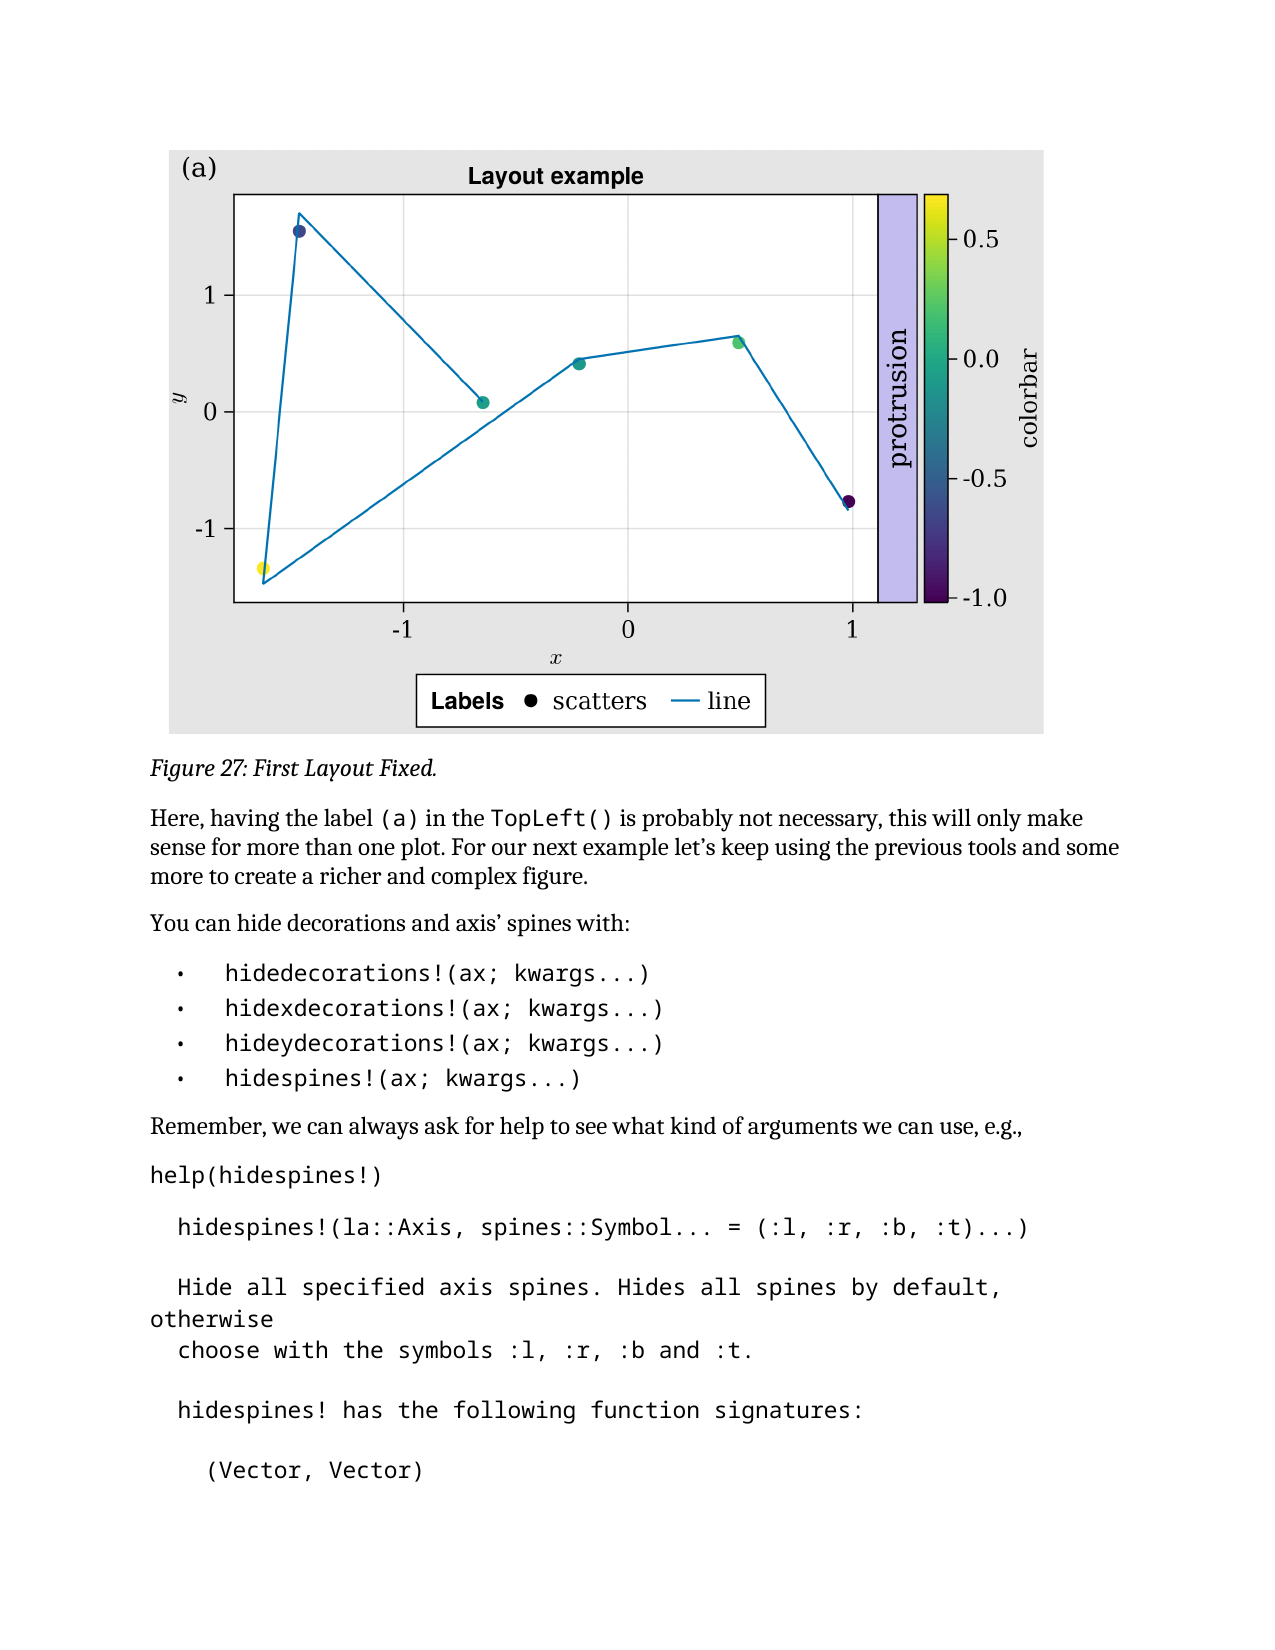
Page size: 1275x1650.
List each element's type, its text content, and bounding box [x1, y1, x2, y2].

list hidedecorations!(ax; kwargs...) [175, 957, 1125, 988]
list hideydecorations!(ax; kwargs...) [175, 1027, 1125, 1058]
text Figure 27: First Layout Fixed. [150, 754, 1125, 783]
list hidespines!(ax; kwargs...) [175, 1062, 1125, 1093]
list hidexdecorations!(ax; kwargs...) [175, 992, 1125, 1023]
picture [168, 150, 1044, 734]
text help(hidespines!) [150, 1159, 1125, 1190]
text Remember, we can always ask for help to see what kind of arguments we can use, e.g., [150, 1112, 1125, 1140]
text Here, having the label (a) in the TopLeft() is probably not necessary, this will only make sense for more than one plot. For our next example let’s keep using the previous tools and some more to create a richer and complex figure. [150, 802, 1125, 890]
text You can hide decorations and axis’ spines with: [150, 909, 1125, 938]
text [150, 1211, 1125, 1485]
